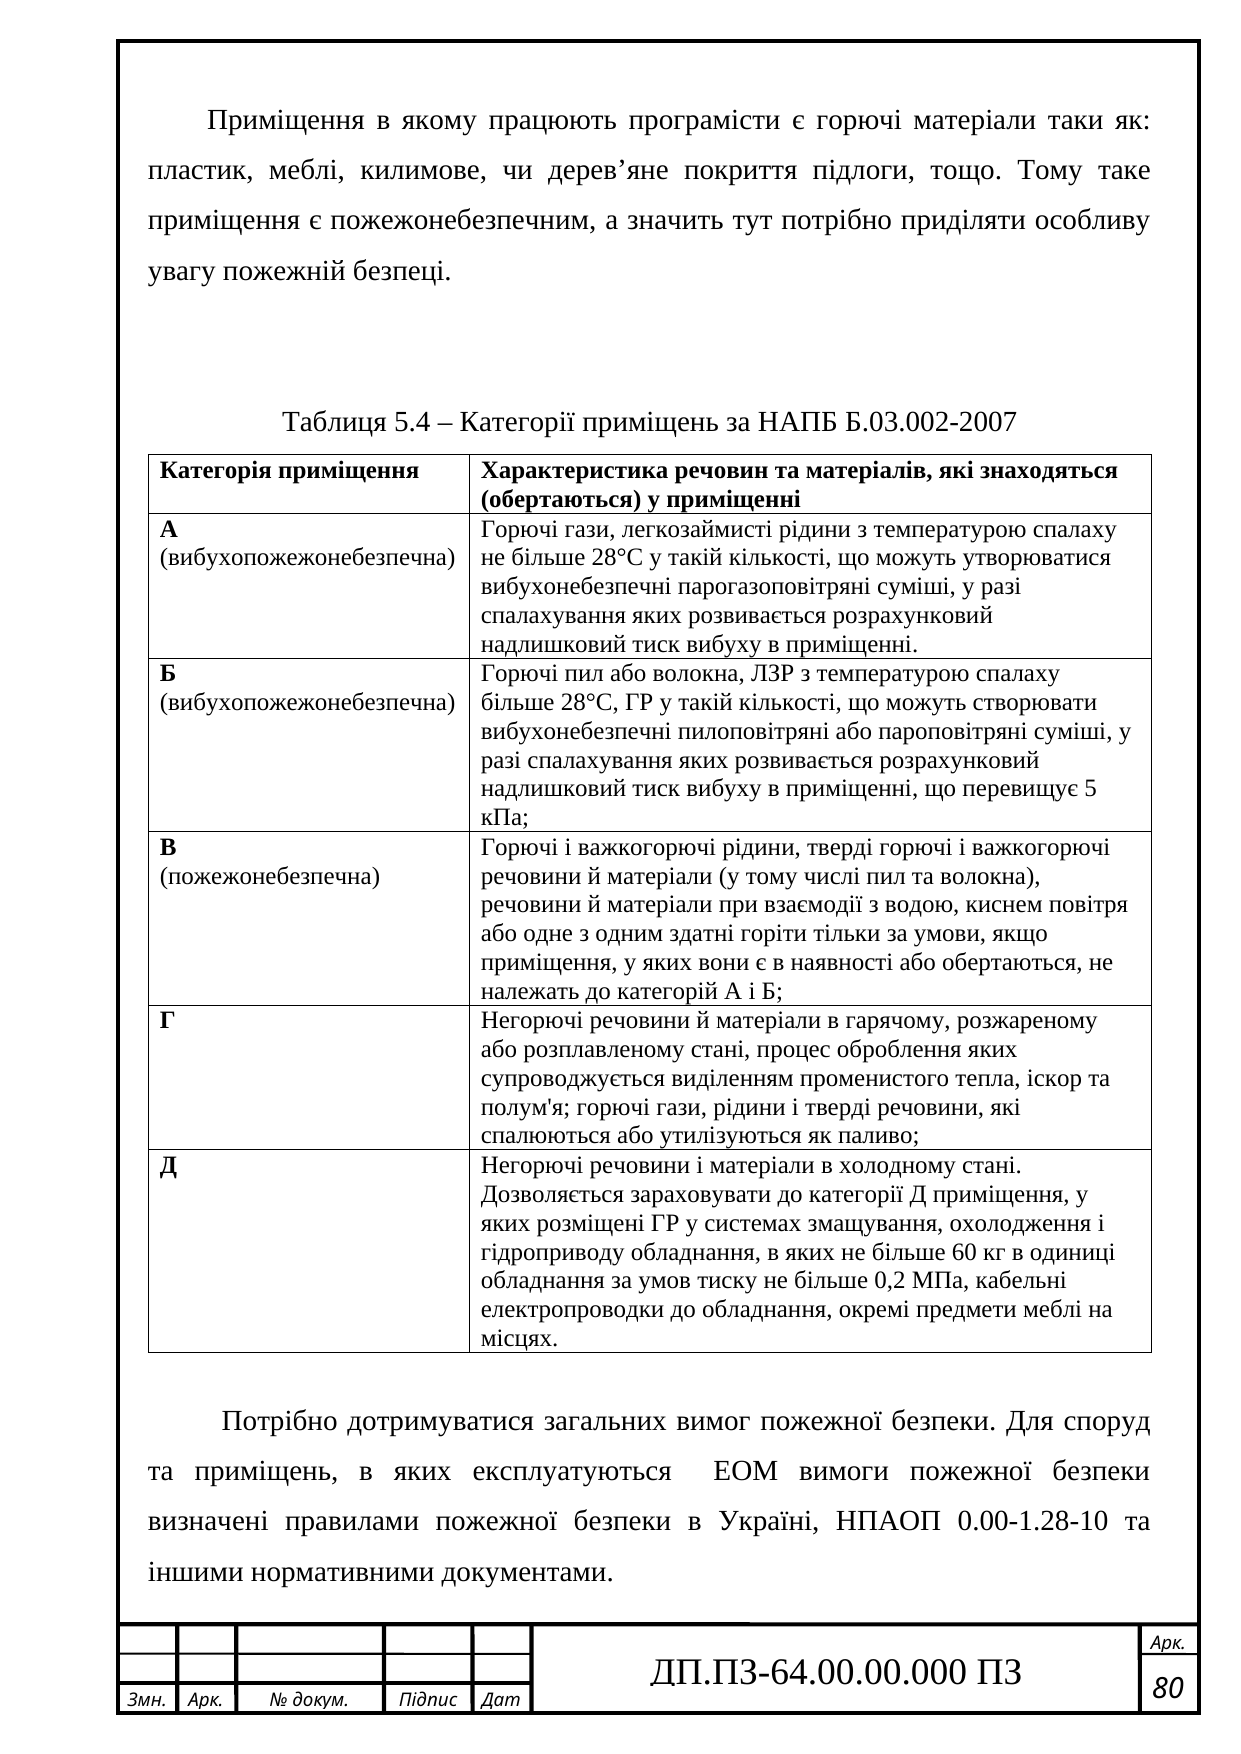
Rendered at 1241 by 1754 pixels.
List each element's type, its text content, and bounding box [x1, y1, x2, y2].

table_cell А (вибухопожежонебезпечна) [149, 514, 469, 657]
table_header Категорія приміщення [149, 455, 469, 513]
table_cell Горючі гази, легкозаймисті рідини з температурою спалаху не більше 28°С у такій кількості, що можуть утворюватися вибухонебезпечні парогазоповітряні суміші, у разі спалахування яких розвивається розрахунковий надлишковий тиск вибуху в приміщенні. [470, 514, 1151, 657]
text Приміщення в якому працюють програмісти є горючі матеріали таки як: пластик, меблі, килимове, чи дерев’яне покриття підлоги, тощо. Тому таке приміщення є пожежонебезпечним, а значить тут потрібно приділяти особливу увагу пожежній безпеці. [148, 102, 1152, 286]
table_cell Б (вибухопожежонебезпечна) [149, 659, 469, 831]
table_cell Горючі пил або волокна, ЛЗР з температурою спалаху більше 28°С, ГР у такій кількості, що можуть створювати вибухонебезпечні пилоповітряні або пароповітряні суміші, у разі спалахування яких розвивається розрахунковий надлишковий тиск вибуху в приміщенні, що перевищує 5 кПа; [470, 659, 1151, 831]
table_header Характеристика речовин та матеріалів, які знаходяться (обертаються) у приміщенні [470, 455, 1151, 513]
table_cell Негорючі речовини й матеріали в гарячому, розжареному або розплавленому стані, процес оброблення яких супроводжується виділенням променистого тепла, іскор та полум'я; горючі гази, рідини і тверді речовини, які спалюються або утилізуються як паливо; [470, 1006, 1151, 1149]
text Таблиця 5.4 – Категорії приміщень за НАПБ Б.03.002-2007 [148, 404, 1152, 437]
text Потрібно дотримуватися загальних вимог пожежної безпеки. Для споруд та приміщень, в яких експлуатуються ЕОМ вимоги пожежної безпеки визначені правилами пожежної безпеки в Україні, НПАОП 0.00-1.28-10 та іншими нормативними документами. [148, 1403, 1152, 1587]
table_cell Д [149, 1150, 469, 1352]
table_cell Негорючі речовини і матеріали в холодному стані. Дозволяється зараховувати до категорії Д приміщення, у яких розміщені ГР у системах змащування, охолодження і гідроприводу обладнання, в яких не більше 60 кг в одиниці обладнання за умов тиску не більше 0,2 МПа, кабельні електропроводки до обладнання, окремі предмети меблі на місцях. [470, 1150, 1151, 1352]
table_cell В (пожежонебезпечна) [149, 832, 469, 1004]
table_cell Г [149, 1006, 469, 1149]
table_cell Горючі і важкогорючі рідини, тверді горючі і важкогорючі речовини й матеріали (у тому числі пил та волокна), речовини й матеріали при взаємодії з водою, киснем повітря або одне з одним здатні горіти тільки за умови, якщо приміщення, у яких вони є в наявності або обертаються, не належать до категорій А і Б; [470, 832, 1151, 1004]
